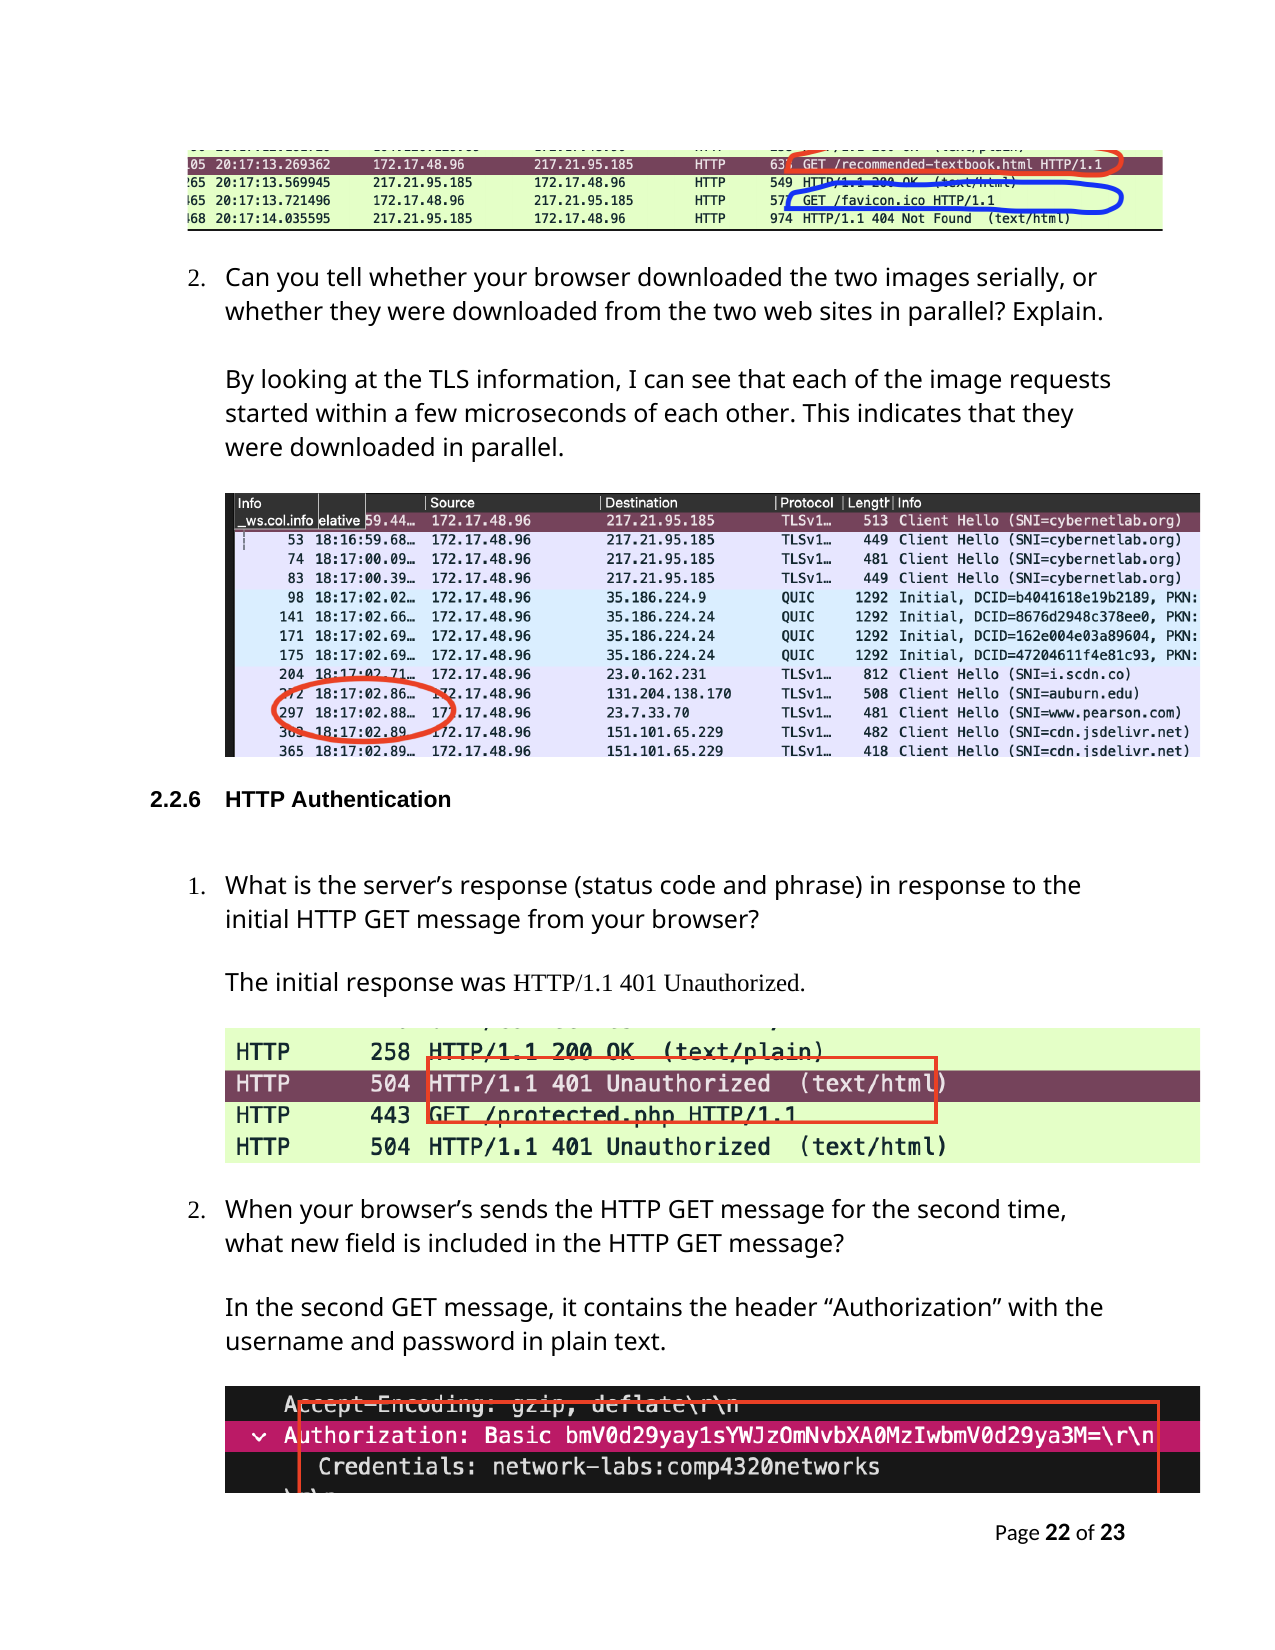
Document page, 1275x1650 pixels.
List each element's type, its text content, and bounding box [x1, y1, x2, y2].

text In the second GET message, it contains the header “Authorization” with the username and password in plain text. [225, 1289, 1125, 1357]
picture [225, 1028, 1200, 1163]
subtitle 2.2.6 HTTP Authentication [150, 786, 1125, 812]
picture [225, 1386, 1200, 1493]
list When your browser’s sends the HTTP GET message for the second time, what new field is included in the HTTP GET message? [187, 1192, 1125, 1260]
list Can you tell whether your browser downloaded the two images serially, or whether they were downloaded from the two web sites in parallel? Explain. By looking at the TLS information, I can see that each of the image requests started within a few microseconds of each other. This indicates that they were downloaded in parallel. [187, 259, 1125, 464]
picture [187, 150, 1163, 231]
picture [225, 493, 1200, 757]
text The initial response was HTTP/1.1 401 Unauthorized. [225, 965, 1125, 999]
list What is the server’s response (status code and phrase) in response to the initial HTTP GET message from your browser? [187, 868, 1125, 936]
